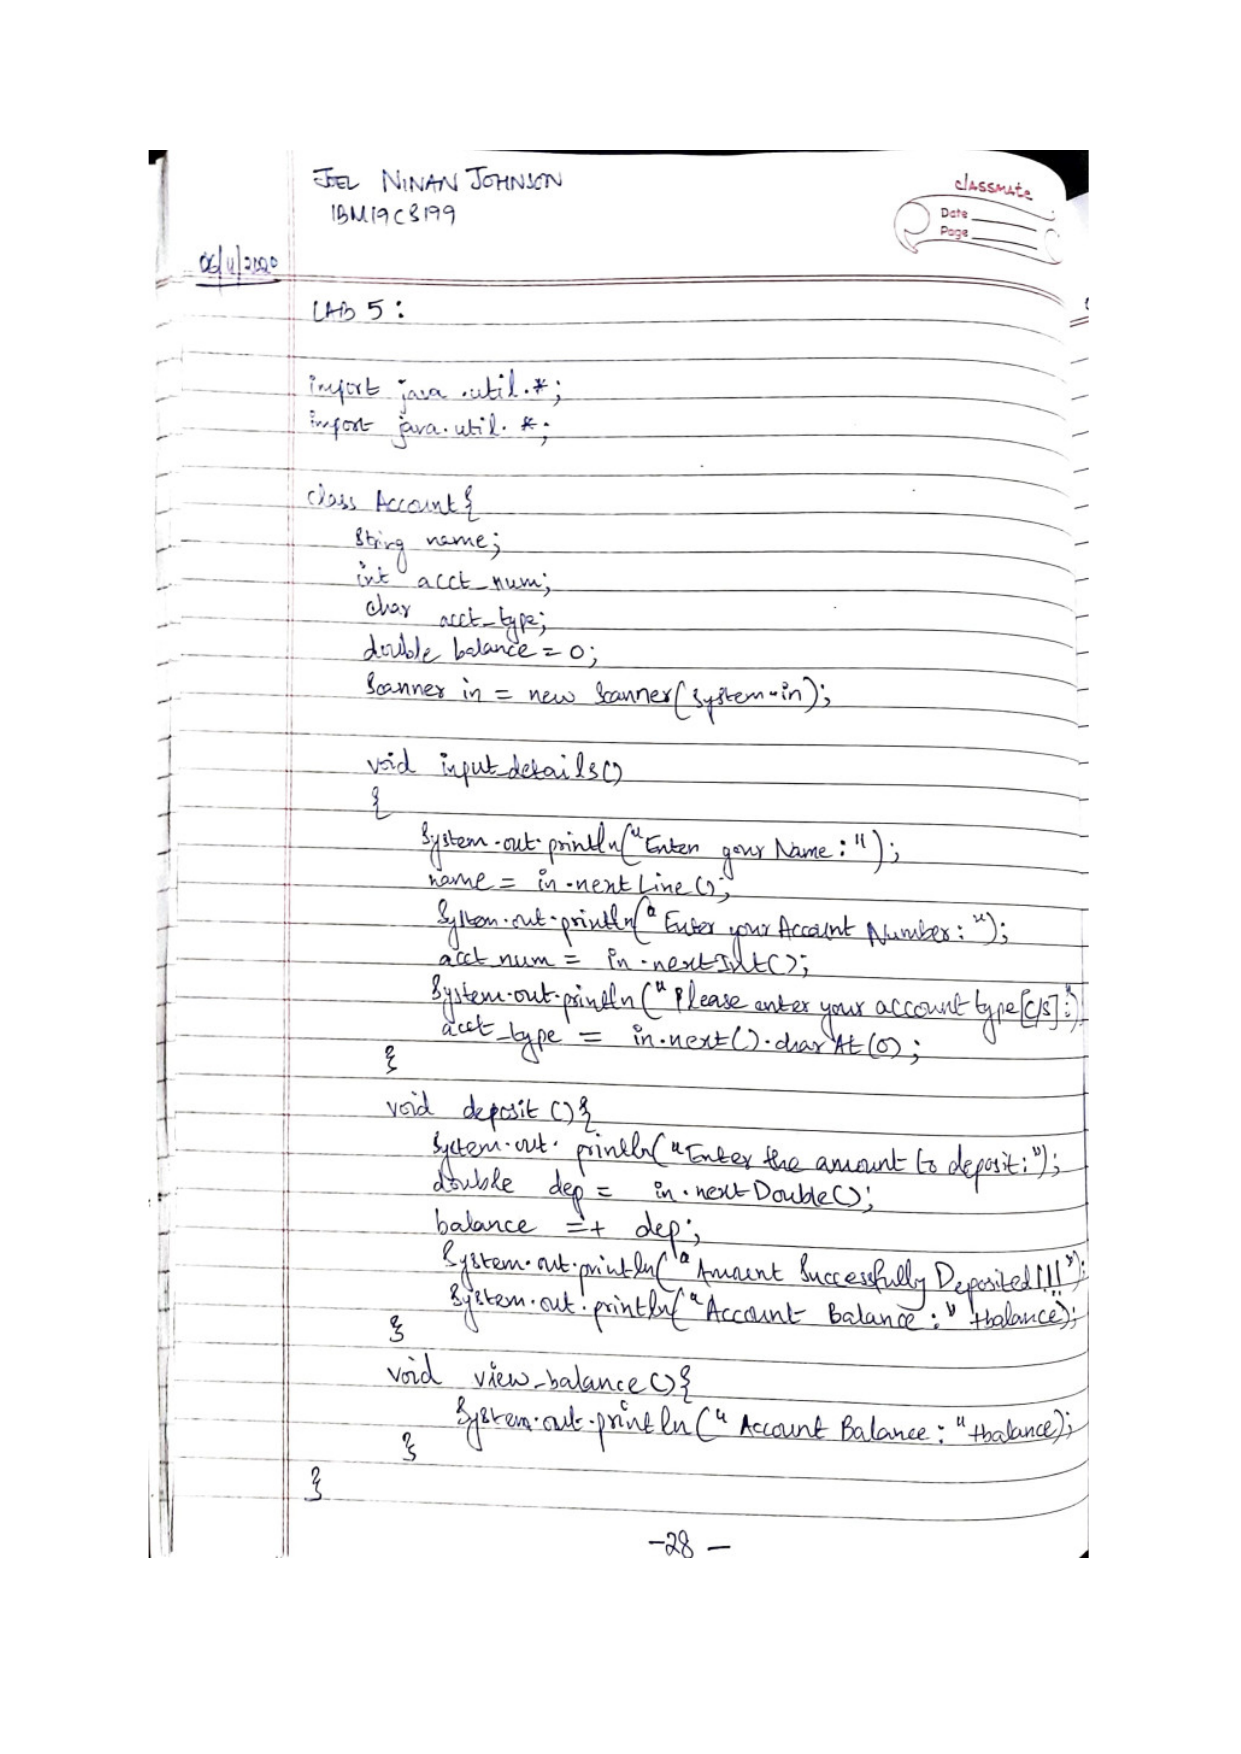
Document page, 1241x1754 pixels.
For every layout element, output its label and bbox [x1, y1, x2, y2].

picture [148, 150, 1089, 1558]
